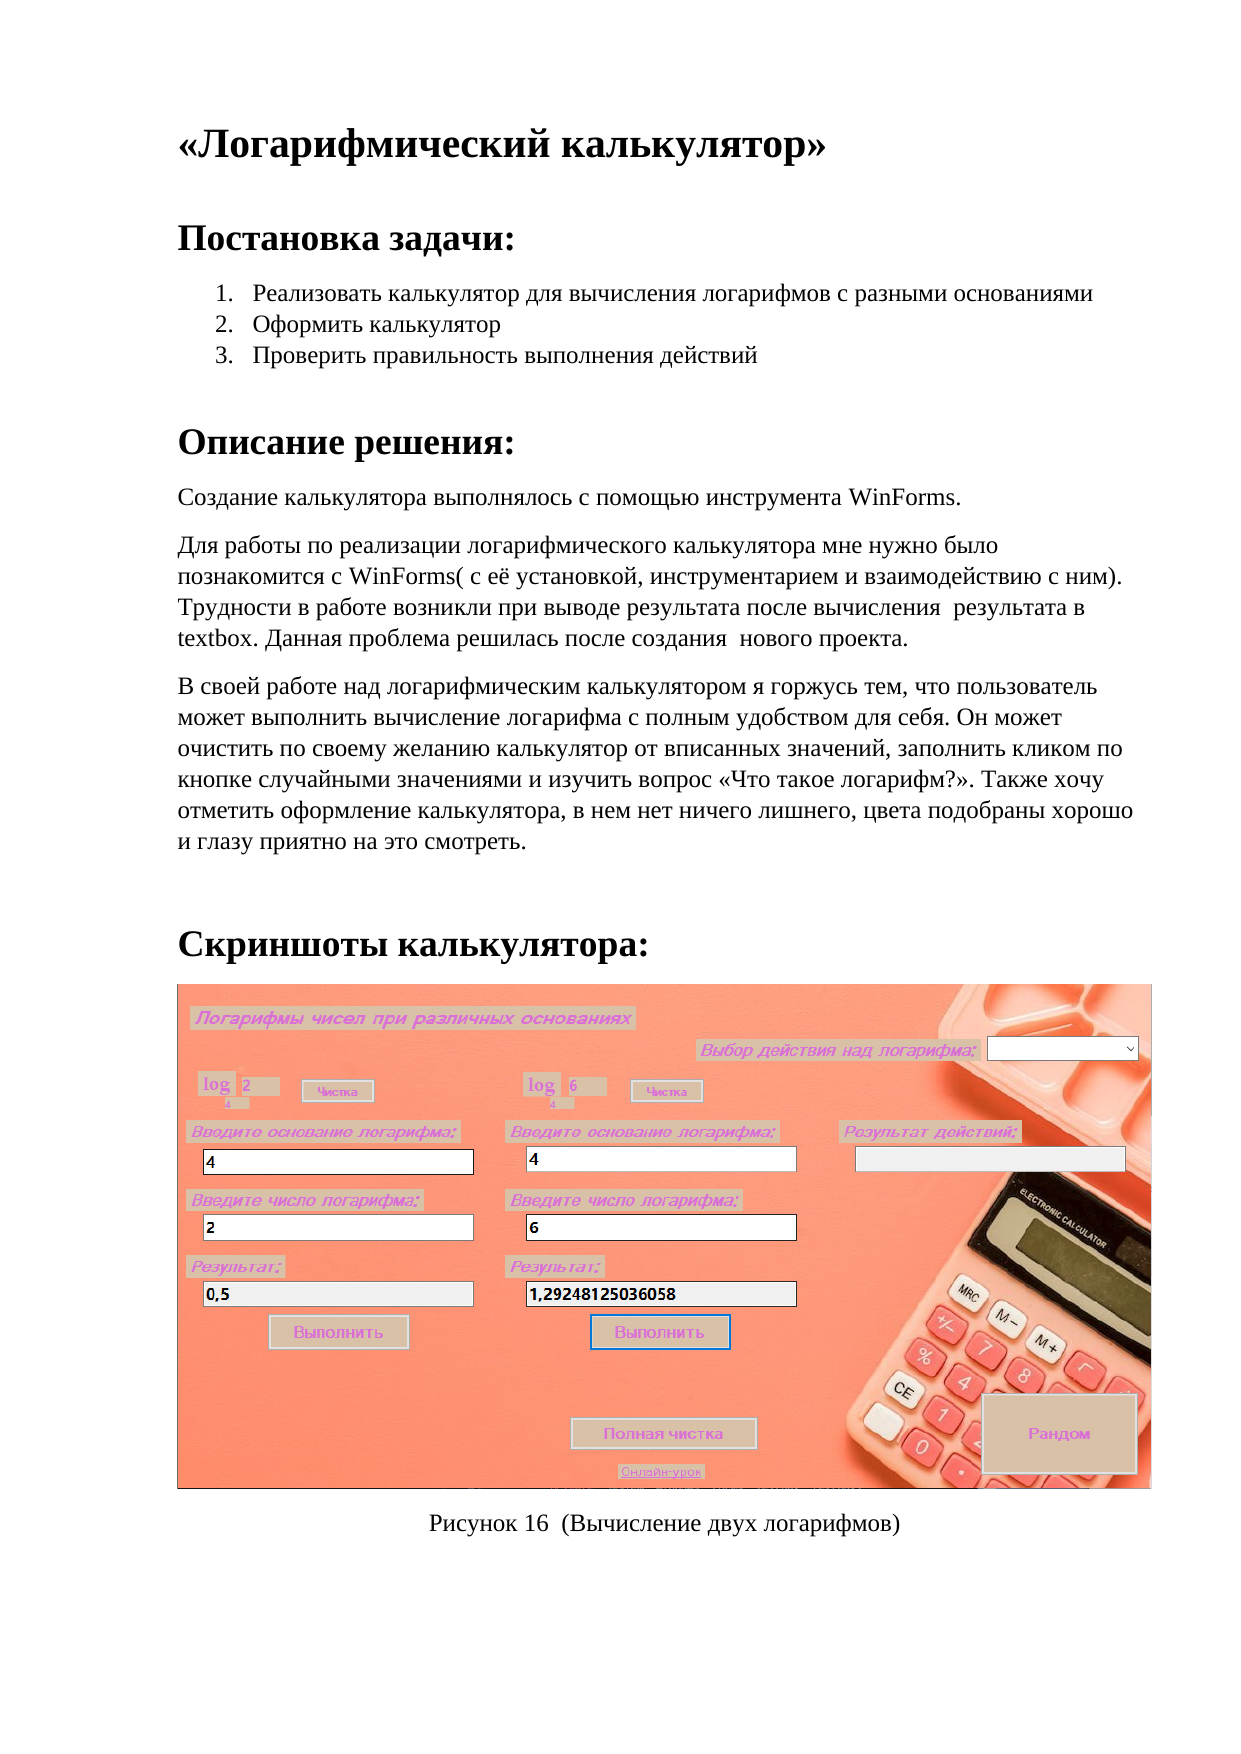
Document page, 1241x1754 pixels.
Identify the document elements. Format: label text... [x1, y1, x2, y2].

text Для работы по реализации логарифмического калькулятора мне нужно было познакомится с WinForms( с её установкой, инструментарием и взаимодействию с ним). Трудности в работе возникли при выводе результата после вычисления результата в textbox. Данная проблема решилась после создания нового проекта. [177, 530, 1152, 652]
list Реализовать калькулятор для вычисления логарифмов с разными основаниями [215, 278, 1152, 307]
text Создание калькулятора выполнялось с помощью инструмента WinForms. [177, 482, 1152, 511]
text «Логарифмический калькулятор» [177, 118, 1152, 196]
list Проверить правильность выполнения действий [215, 340, 1152, 369]
text Постановка задачи: [177, 215, 1152, 258]
text В своей работе над логарифмическим калькулятором я горжусь тем, что пользователь может выполнить вычисление логарифма с полным удобством для себя. Он может очистить по своему желанию калькулятор от вписанных значений, заполнить кликом по кнопке случайными значениями и изучить вопрос «Что такое логарифм?». Также хочу отметить оформление калькулятора, в нем нет ничего лишнего, цвета подобраны хорошо и глазу приятно на это смотреть. [177, 671, 1152, 855]
picture [177, 984, 1152, 1489]
text Рисунок 16 (Вычисление двух логарифмов) [177, 1508, 1152, 1537]
list Оформить калькулятор [215, 309, 1152, 338]
text Описание решения: [177, 419, 1152, 462]
text Скриншоты калькулятора: [177, 922, 1152, 965]
